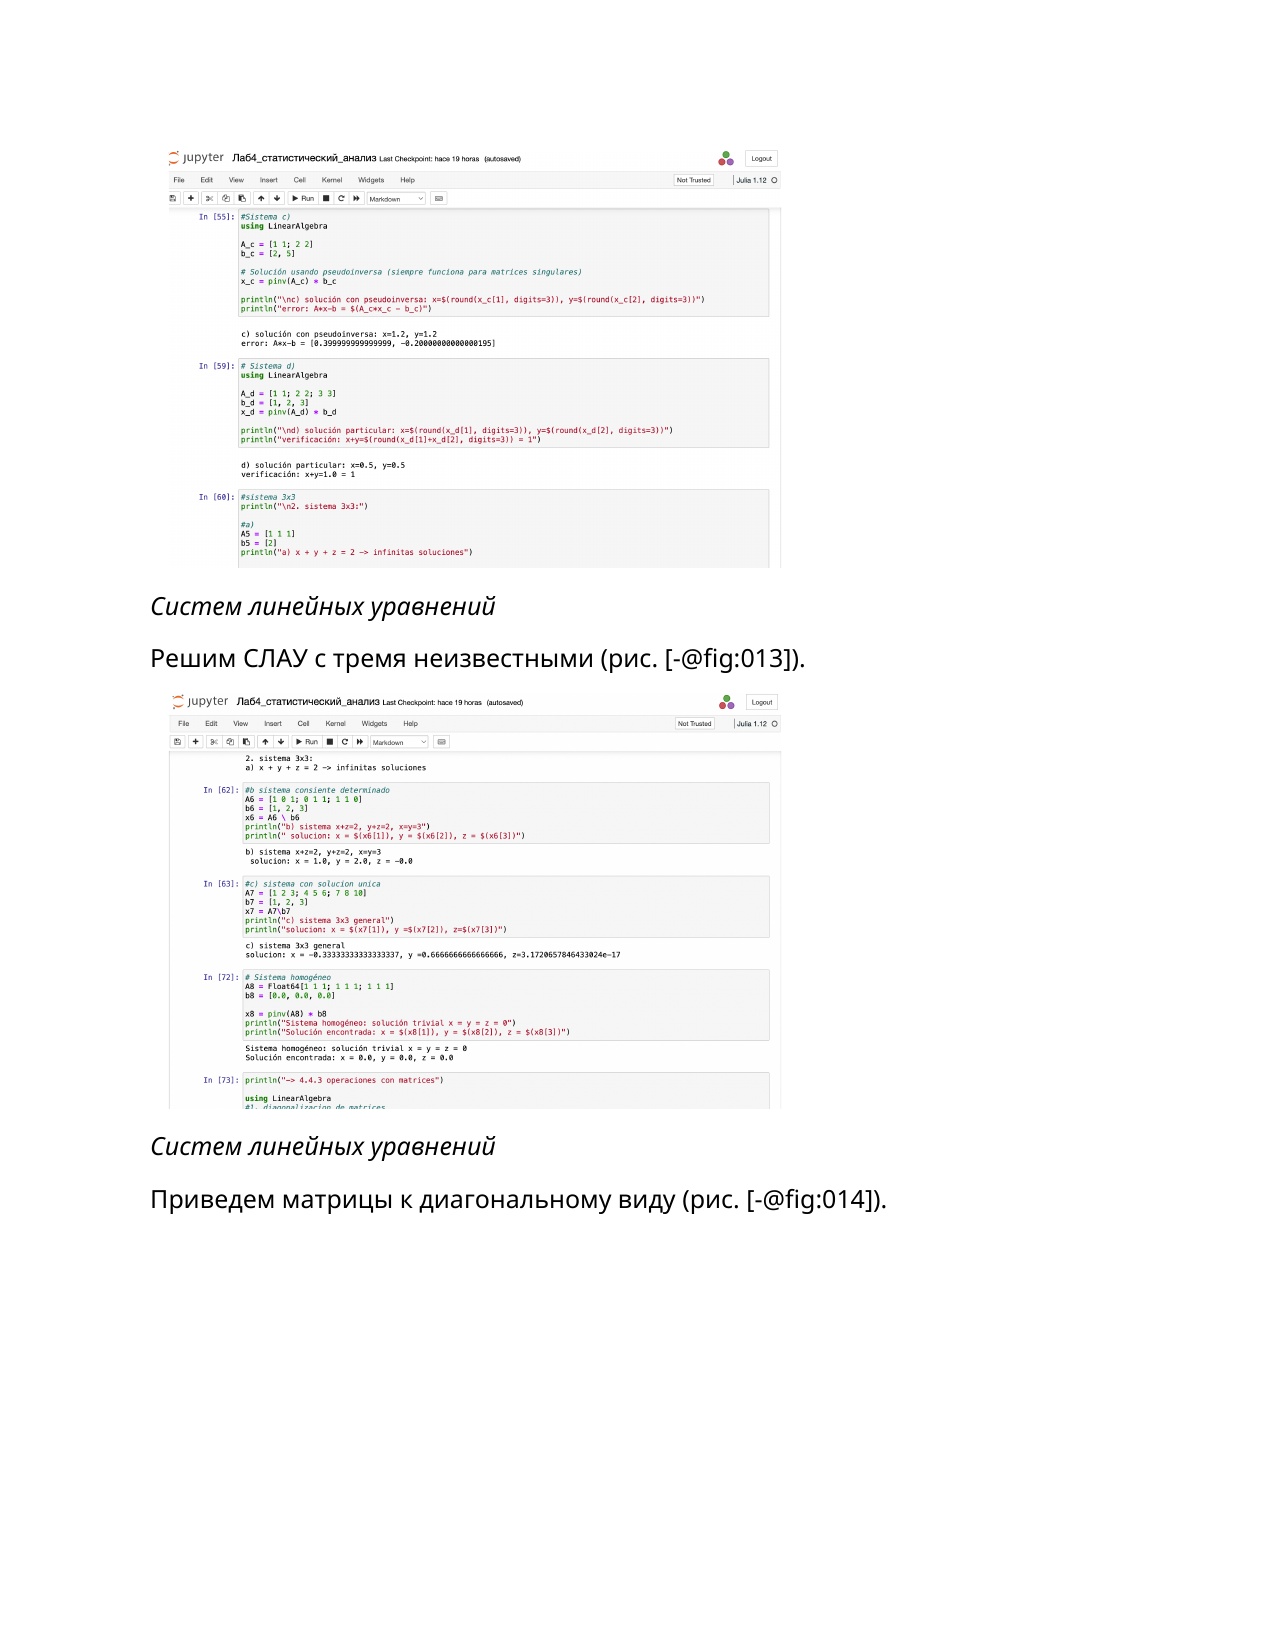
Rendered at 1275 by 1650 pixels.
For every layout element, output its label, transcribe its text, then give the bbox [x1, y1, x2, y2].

text Приведем матрицы к диагональному виду (рис. [-@fig:014]). [150, 1182, 1125, 1216]
text Систем линейных уравнений [150, 588, 1125, 622]
picture [168, 150, 782, 568]
text Решим СЛАУ с тремя неизвестными (рис. [-@fig:013]). [150, 641, 1125, 675]
picture [168, 693, 782, 1109]
text Систем линейных уравнений [150, 1129, 1125, 1163]
